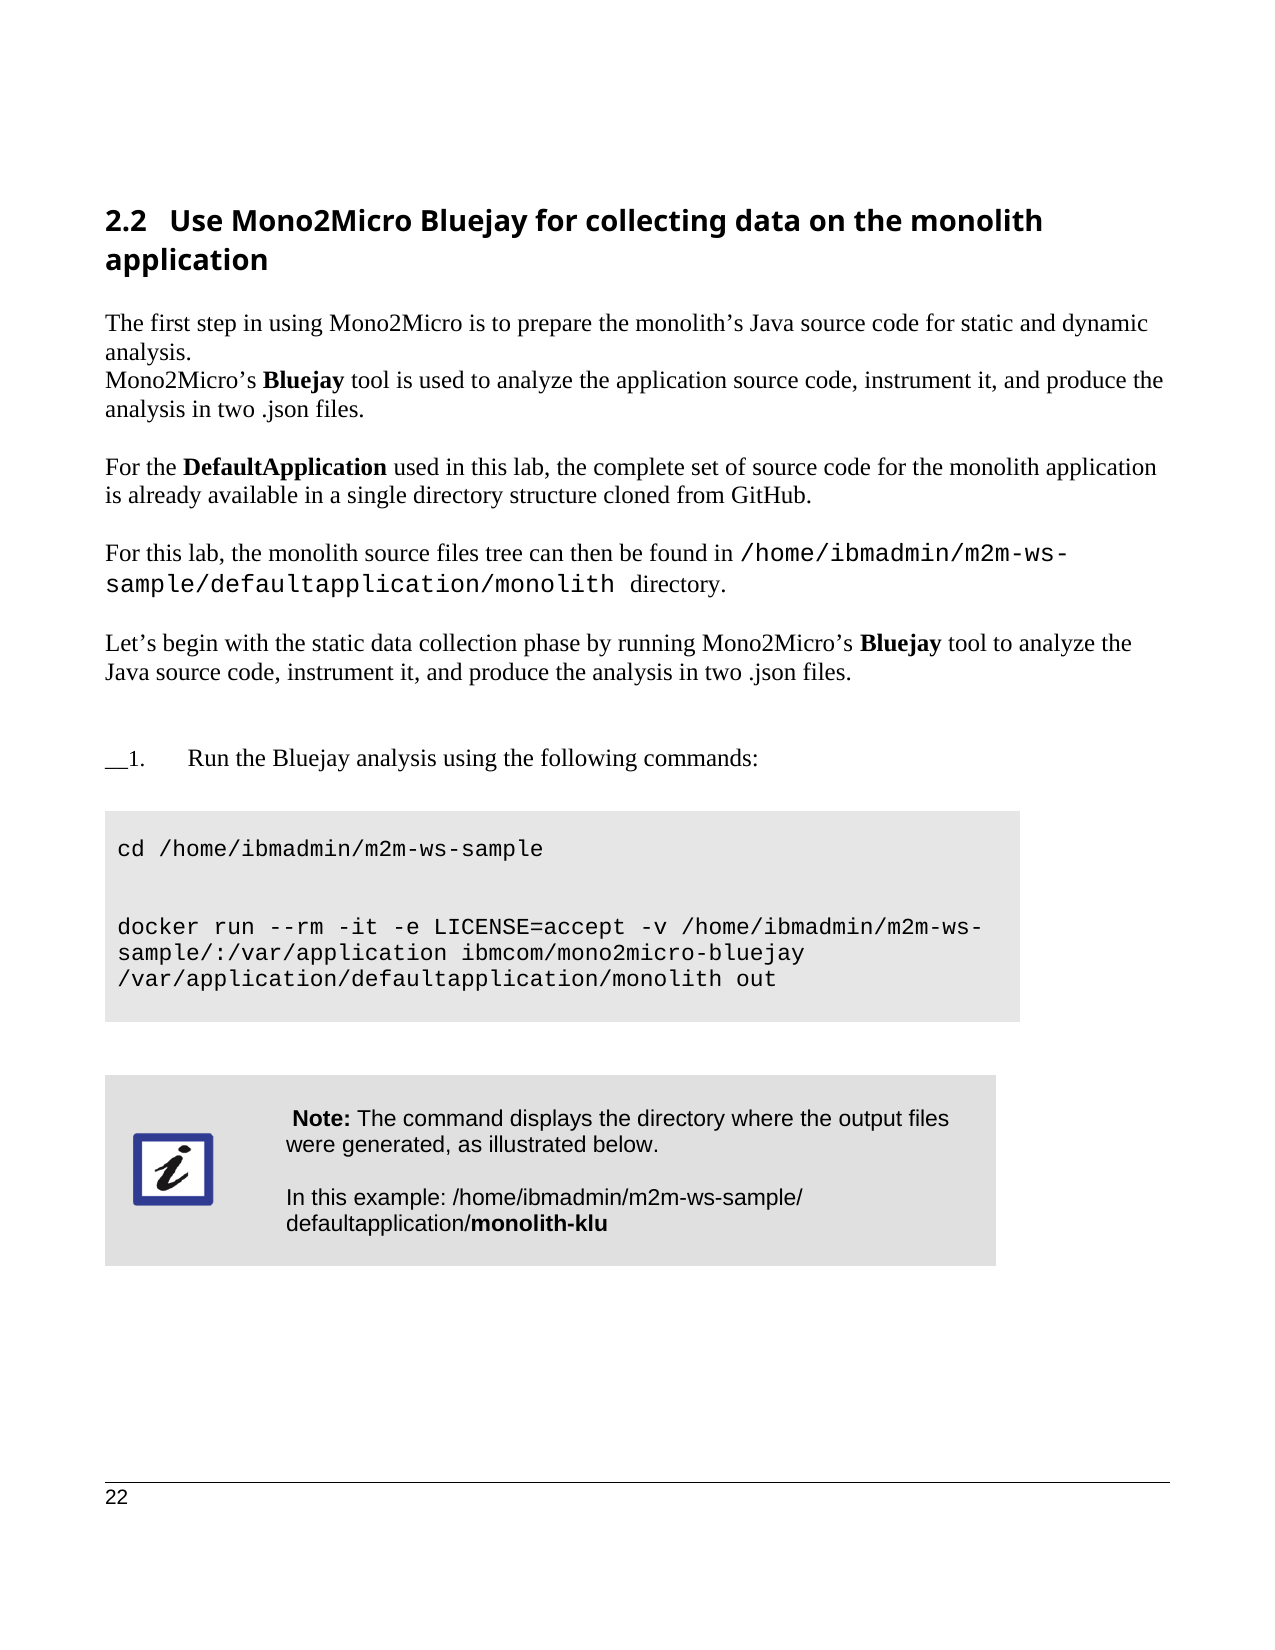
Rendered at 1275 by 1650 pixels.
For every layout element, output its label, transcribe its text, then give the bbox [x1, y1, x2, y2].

picture [117, 1121, 229, 1220]
text Let’s begin with the static data collection phase by running Mono2Micro’s Bluejay tool to analyze the Java source code, instrument it, and produce the analysis in two .json files. [105, 628, 1170, 686]
text Mono2Micro’s Bluejay tool is used to analyze the application source code, instrument it, and produce the analysis in two .json files. [105, 366, 1170, 423]
table_header cd /home/ibmadmin/m2m-ws-sample docker run --rm -it -e LICENSE=accept -v /home/ibmadmin/m2m-ws-sample/:/var/application ibmcom/mono2micro-bluejay /var/application/defaultapplication/monolith out [105, 811, 1020, 1022]
table_header Note: The command displays the directory where the output files were generated, as illustrated below. In this example: /home/ibmadmin/m2m-ws-sample/ defaultapplication/monolith-klu [274, 1075, 996, 1266]
text For the DefaultApplication used in this lab, the complete set of source code for the monolith application is already available in a single directory structure cloned from GitHub. [105, 452, 1170, 509]
subtitle 2.2 Use Mono2Micro Bluejay for collecting data on the monolith application [105, 200, 1170, 279]
list Run the Bluejay analysis using the following commands: [105, 743, 1170, 772]
text The first step in using Mono2Micro is to prepare the monolith’s Java source code for static and dynamic analysis. [105, 308, 1170, 366]
table_header [105, 1075, 274, 1266]
text For this lab, the monolith source files tree can then be found in /home/ibmadmin/m2m-ws-sample/defaultapplication/monolith directory. [105, 538, 1170, 600]
